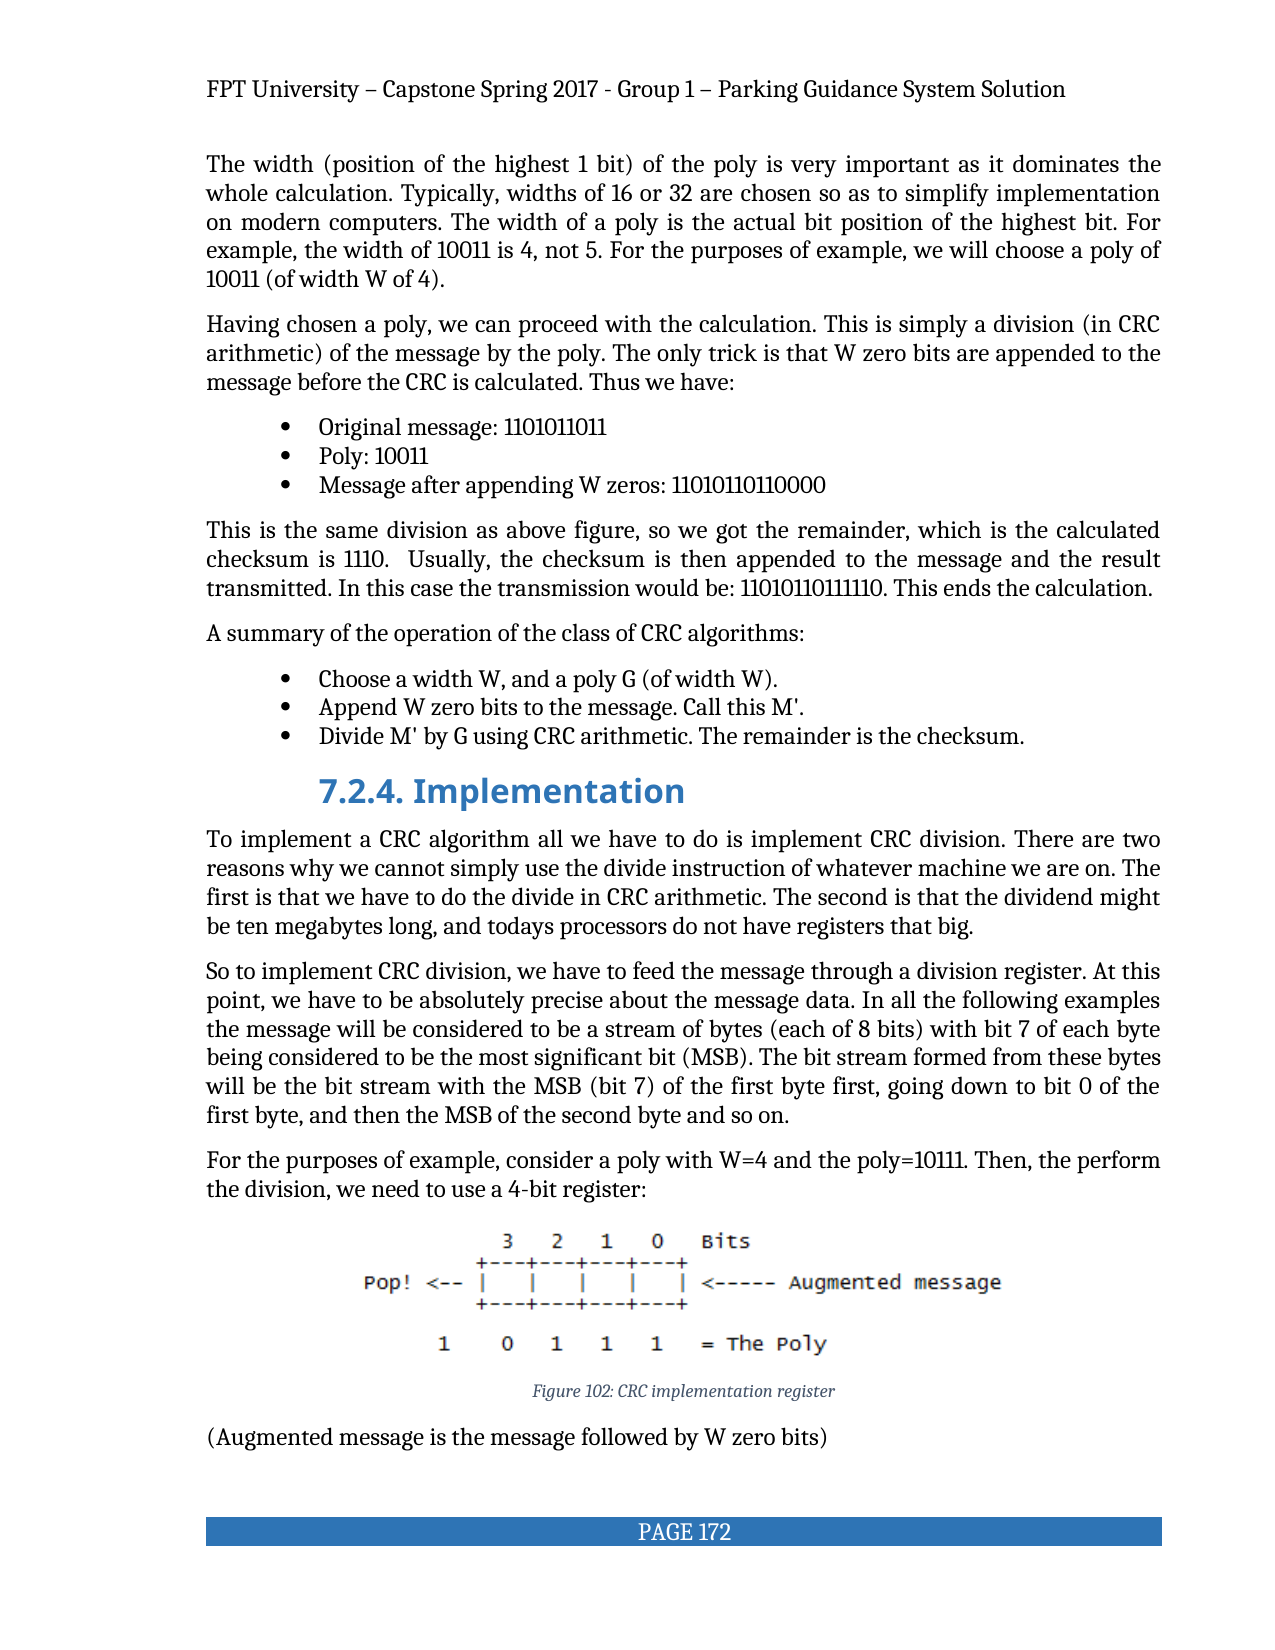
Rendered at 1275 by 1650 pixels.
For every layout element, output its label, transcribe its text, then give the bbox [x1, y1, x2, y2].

text Original message: 1101011011 [281, 413, 1162, 442]
text This is the same division as above figure, so we got the remainder, which is the calculated checksum is 1110. Usually, the checksum is then appended to the message and the result transmitted. In this case the transmission would be: 11010110111110. This ends the calculation. [206, 516, 1162, 602]
text Having chosen a poly, we can proceed with the calculation. This is simply a division (in CRC arithmetic) of the message by the poly. The only trick is that W zero bits are appended to the message before the CRC is calculated. Thus we have: [206, 310, 1162, 397]
subtitle Implementation [206, 767, 1162, 813]
text Divide M' by G using CRC arithmetic. The remainder is the checksum. [281, 722, 1162, 751]
text A summary of the operation of the class of CRC algorithms: [206, 619, 1162, 648]
text To implement a CRC algorithm all we have to do is implement CRC division. There are two reasons why we cannot simply use the divide instruction of whatever machine we are on. The first is that we have to do the divide in CRC arithmetic. The second is that the dividend might be ten megabytes long, and todays processors do not have registers that big. [206, 825, 1162, 940]
text Choose a width W, and a poly G (of width W). [281, 664, 1162, 693]
text The width (position of the highest 1 bit) of the poly is very important as it dominates the whole calculation. Typically, widths of 16 or 32 are chosen so as to simplify implementation on modern computers. The width of a poly is the actual bit position of the highest bit. For example, the width of 10011 is 4, not 5. For the purposes of example, we will choose a poly of 10011 (of width W of 4). [206, 150, 1162, 294]
text (Augmented message is the message followed by W zero bits) [206, 1423, 1162, 1452]
text Poly: 10011 [281, 442, 1162, 471]
text So to implement CRC division, we have to feed the message through a division register. At this point, we have to be absolutely precise about the message data. In all the following examples the message will be considered to be a stream of bytes (each of 8 bits) with bit 7 of each byte being considered to be the most significant bit (MSB). The bit stream formed from these bytes will be the bit stream with the MSB (bit 7) of the first byte first, going down to bit 0 of the first byte, and then the MSB of the second byte and so on. [206, 957, 1162, 1129]
picture [328, 1220, 1041, 1365]
text Append W zero bits to the message. Call this M'. [281, 693, 1162, 722]
text For the purposes of example, consider a poly with W=4 and the poly=10111. Then, the perform the division, we need to use a 4-bit register: [206, 1146, 1162, 1204]
text Message after appending W zeros: 11010110110000 [281, 471, 1162, 499]
